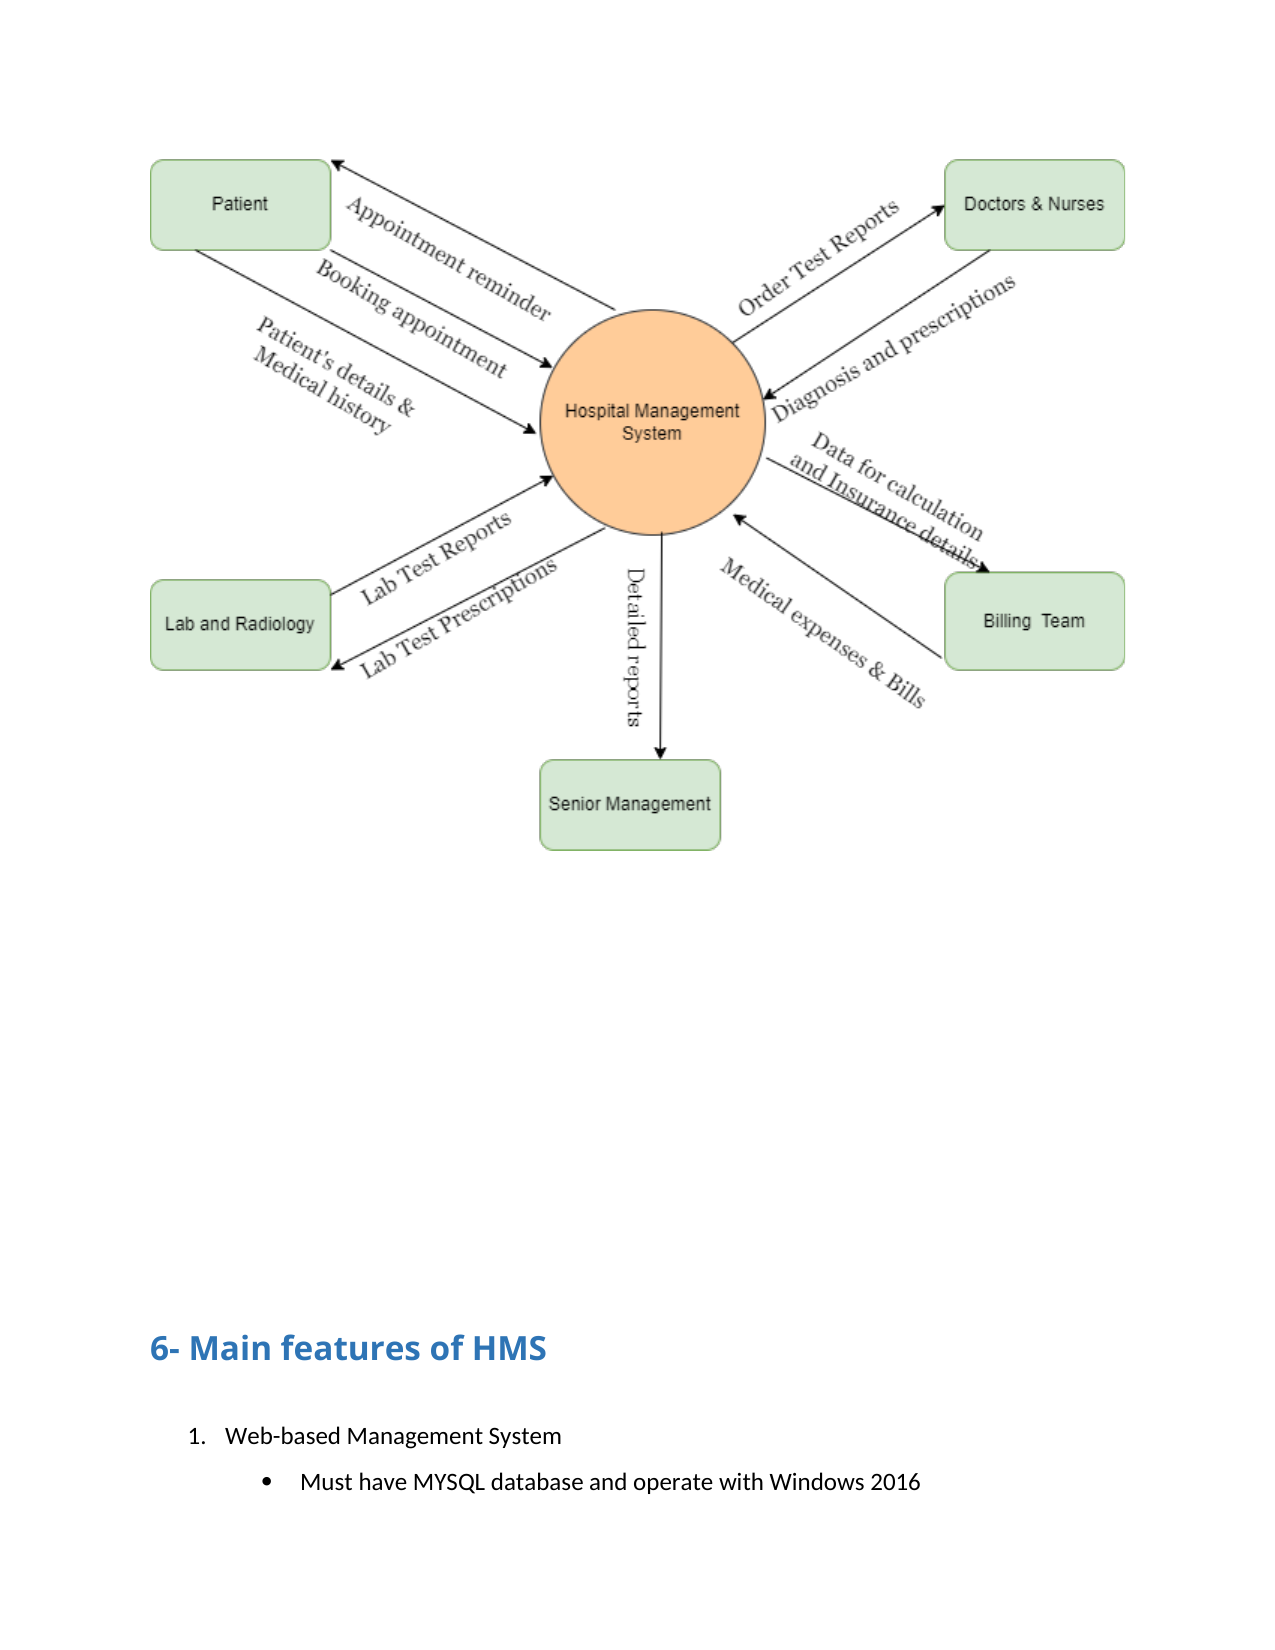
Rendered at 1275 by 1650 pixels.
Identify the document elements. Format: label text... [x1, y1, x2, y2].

list Must have MYSQL database and operate with Windows 2016 [262, 1466, 1125, 1496]
picture [150, 150, 1125, 851]
subtitle 6- Main features of HMS [150, 1324, 1125, 1370]
list Web-based Management System [187, 1420, 1125, 1451]
